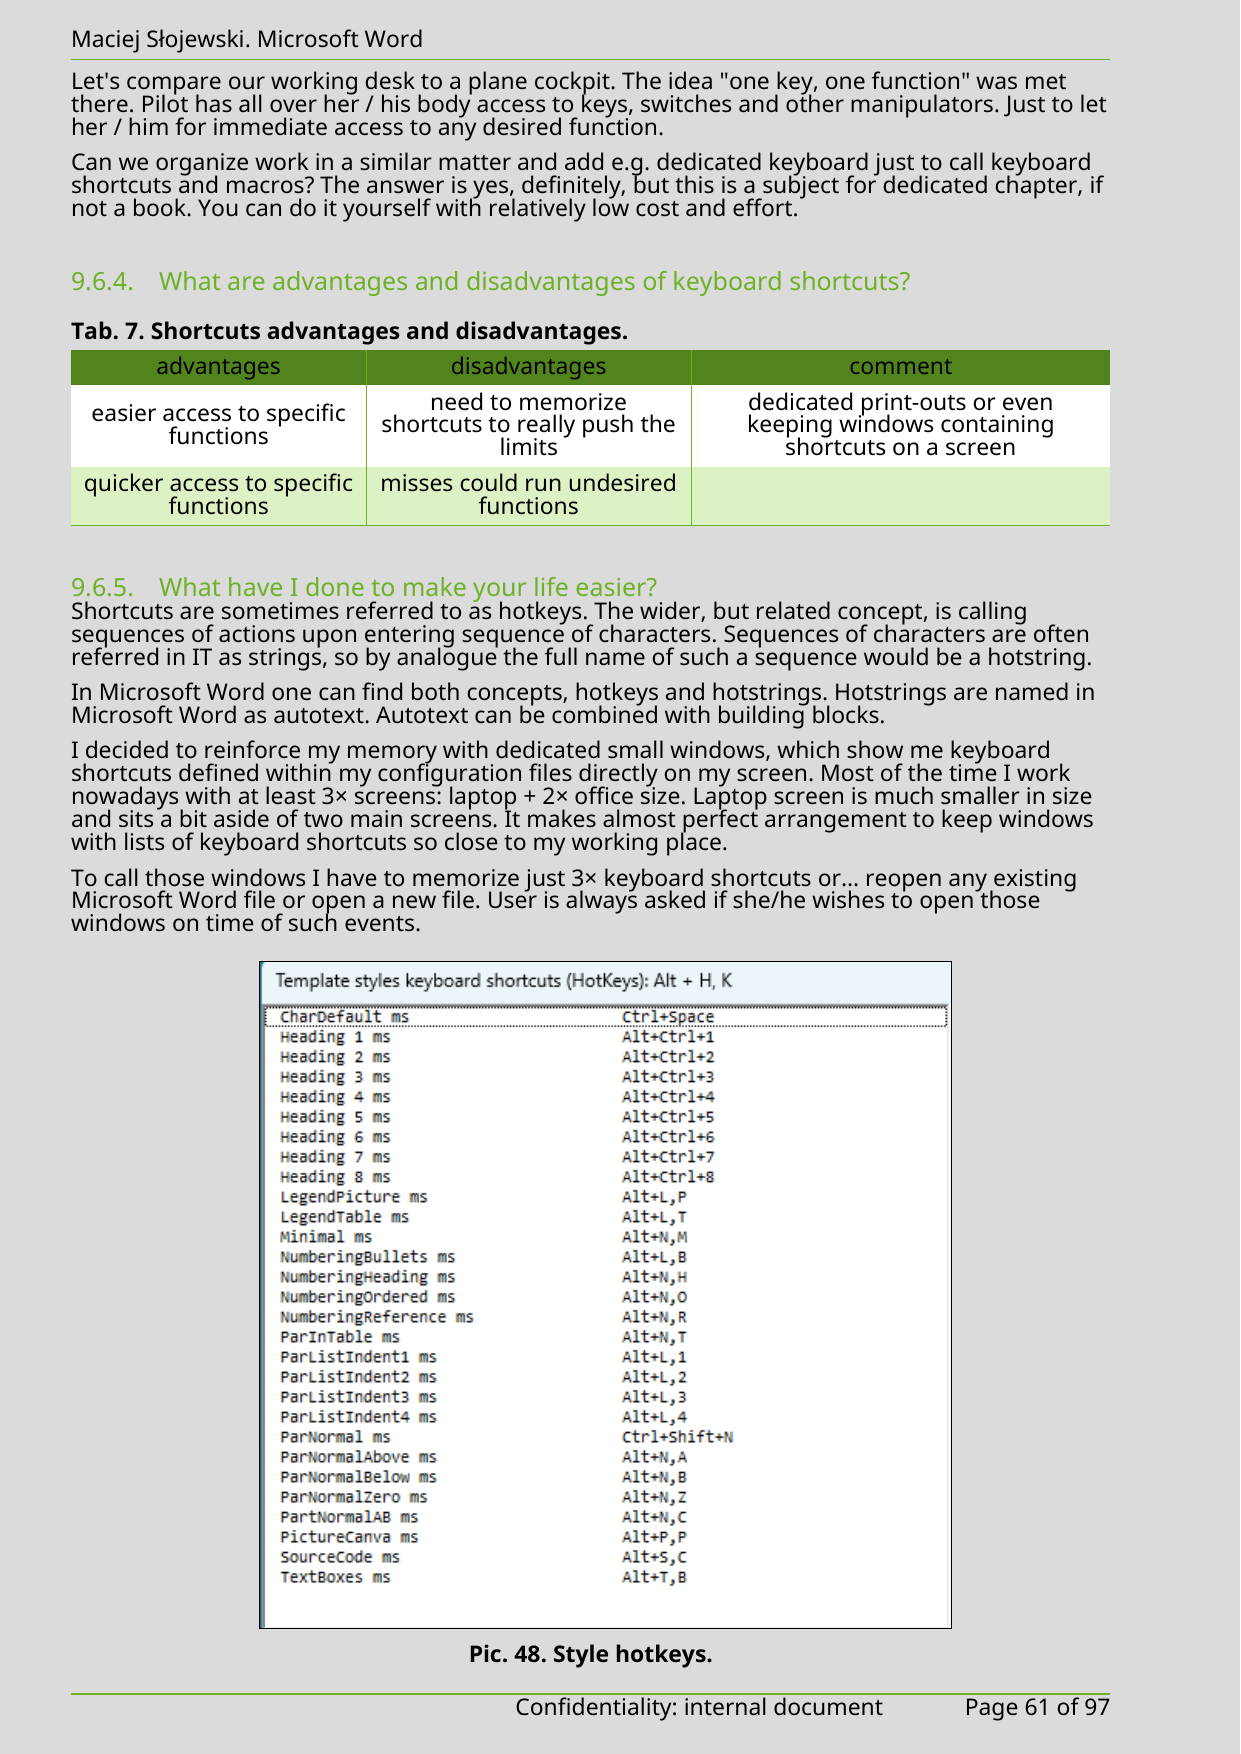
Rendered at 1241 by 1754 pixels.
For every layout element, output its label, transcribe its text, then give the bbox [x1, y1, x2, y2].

text In Microsoft Word one can find both concepts, hotkeys and hotstrings. Hotstrings are named in Microsoft Word as autotext. Autotext can be combined with building blocks. [71, 682, 1110, 728]
text Tab. 7. Shortcuts advantages and disadvantages. [source: herein] [71, 321, 1110, 344]
table_cell [692, 467, 1110, 525]
text Can we organize work in a similar matter and add e.g. dedicated keyboard just to call keyboard shortcuts and macros? The answer is yes, definitely, but this is a subject for dedicated chapter, if not a book. You can do it yourself with relatively low cost and effort. [71, 152, 1110, 221]
picture [260, 962, 951, 1628]
table_cell misses could run undesired functions [367, 467, 691, 525]
table_header comment [692, 350, 1110, 385]
table_cell easier access to specific functions [71, 385, 366, 467]
table_cell quicker access to specific functions [71, 467, 366, 525]
text Shortcuts are sometimes referred to as hotkeys. The wider, but related concept, is calling sequences of actions upon entering sequence of characters. Sequences of characters are often referred in IT as strings, so by analogue the full name of such a sequence would be a hotstring. [71, 601, 1110, 670]
subtitle What are advantages and disadvantages of keyboard shortcuts? [71, 271, 1110, 296]
table_header advantages [71, 350, 366, 385]
text Pic. 45. Style hotkeys. [source: herein] [71, 1644, 1110, 1667]
table_header disadvantages [367, 350, 691, 385]
text To call those windows I have to memorize just 3× keyboard shortcuts or… reopen any existing Microsoft Word file or open a new file. User is always asked if she/he wishes to open those windows on time of such events. [71, 868, 1110, 936]
table_cell need to memorize shortcuts to really push the limits [367, 385, 691, 467]
text I decided to reinforce my memory with dedicated small windows, which show me keyboard shortcuts defined within my configuration files directly on my screen. Most of the time I work nowadays with at least 3× screens: laptop + 2× office size. Laptop screen is much smaller in size and sits a bit aside of two main screens. It makes almost perfect arrangement to keep windows with lists of keyboard shortcuts so close to my working place. [71, 741, 1110, 855]
table_cell dedicated print-outs or even keeping windows containing shortcuts on a screen [692, 385, 1110, 467]
subtitle What have I done to make your life easier? [71, 576, 1110, 601]
text Let's compare our working desk to a plane cockpit. The idea "one key, one function" was met there. Pilot has all over her / his body access to keys, switches and other manipulators. Just to let her / him for immediate access to any desired function. [71, 71, 1110, 139]
